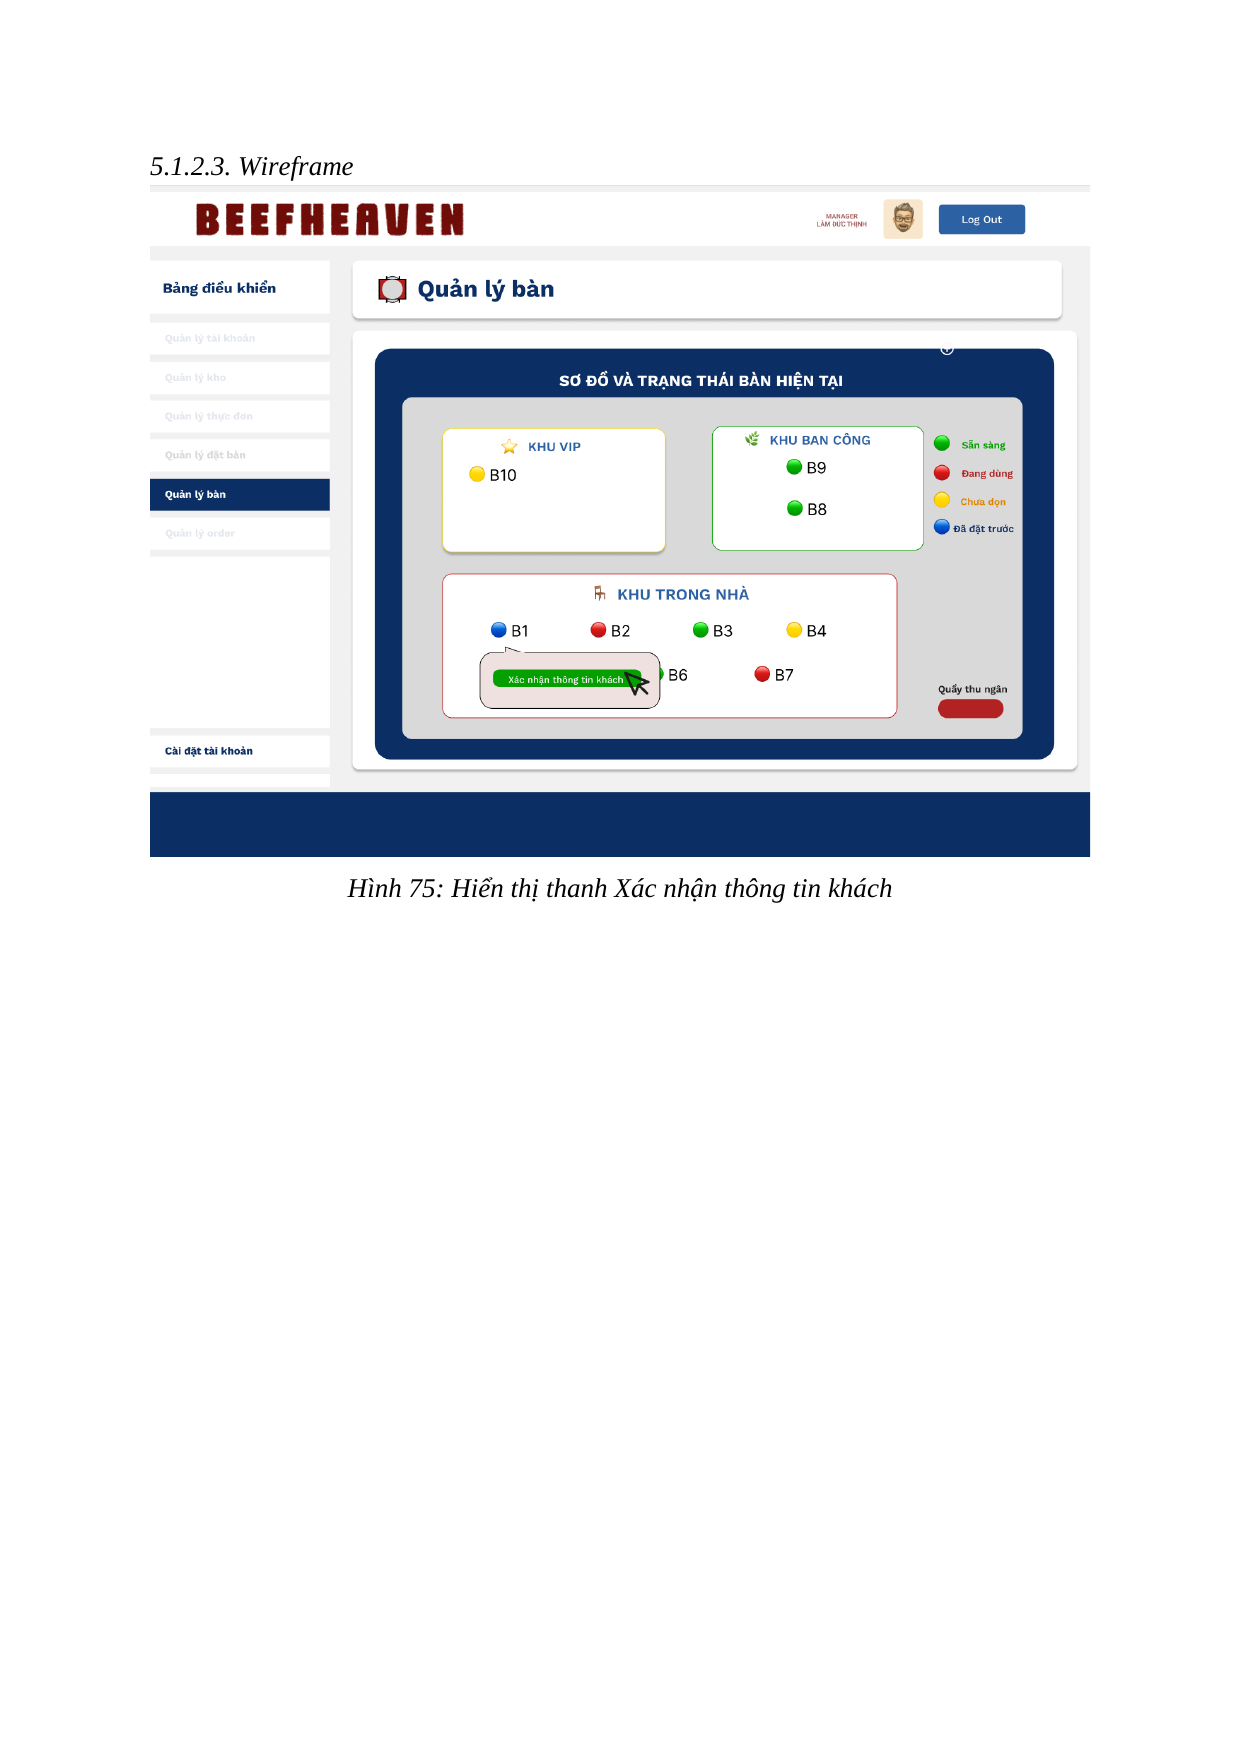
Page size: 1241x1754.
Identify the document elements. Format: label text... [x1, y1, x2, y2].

subtitle 5.1.2.3. Wireframe [150, 150, 1090, 181]
subtitle Hình 75: Hiển thị thanh Xác nhận thông tin khách [150, 872, 1090, 903]
picture [150, 185, 1091, 857]
